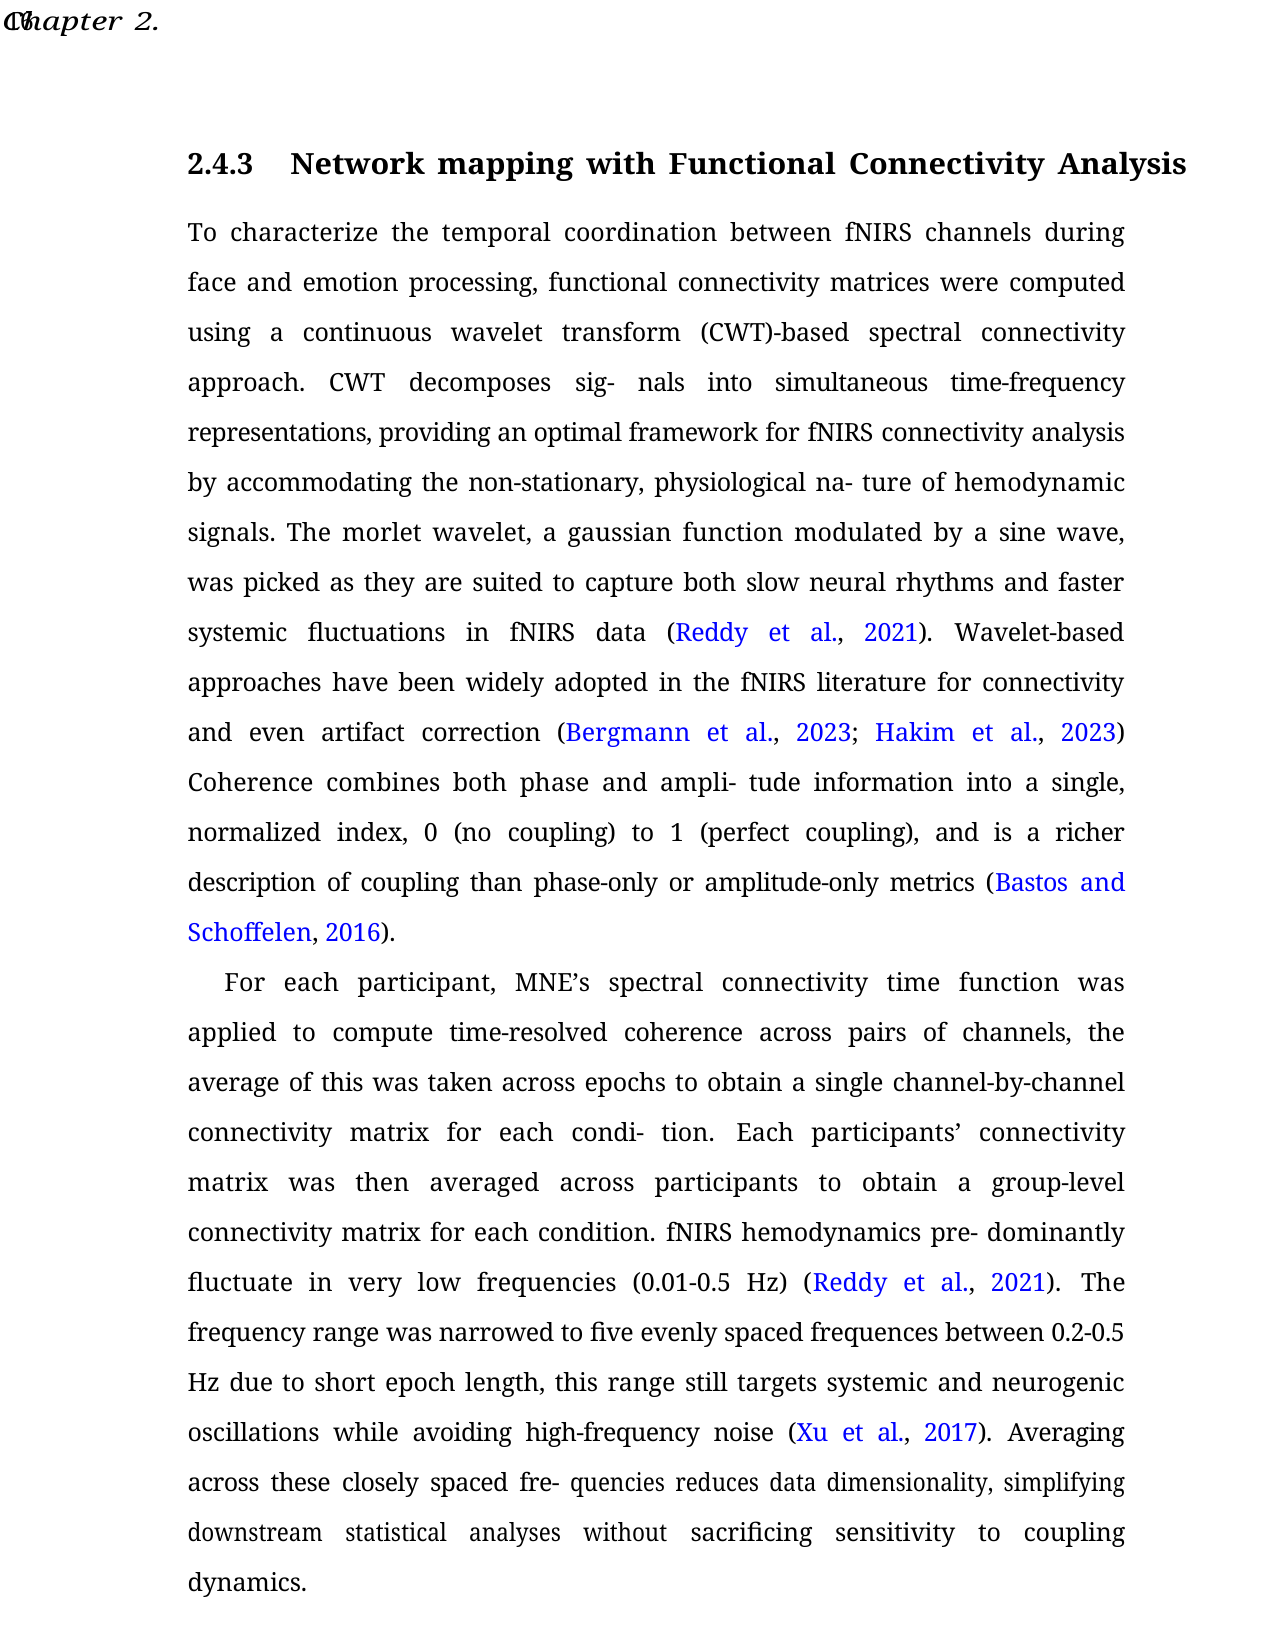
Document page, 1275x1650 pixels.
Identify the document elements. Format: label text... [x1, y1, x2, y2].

subtitle Network mapping with Functional Connectivity Analysis [187, 143, 1204, 183]
text To characterize the temporal coordination between fNIRS channels during face and emotion processing, functional connectivity matrices were computed using a continuous wavelet transform (CWT)-based spectral connectivity approach. CWT decomposes sig- nals into simultaneous time-frequency representations, providing an optimal framework for fNIRS connectivity analysis by accommodating the non-stationary, physiological na- ture of hemodynamic signals. The morlet wavelet, a gaussian function modulated by a sine wave, was picked as they are suited to capture both slow neural rhythms and faster systemic fluctuations in fNIRS data (Reddy et al., 2021). Wavelet-based approaches have been widely adopted in the fNIRS literature for connectivity and even artifact correction (Bergmann et al., 2023; Hakim et al., 2023) Coherence combines both phase and ampli- tude information into a single, normalized index, 0 (no coupling) to 1 (perfect coupling), and is a richer description of coupling than phase-only or amplitude-only metrics (Bastos and Schoffelen, 2016). [187, 214, 1125, 948]
text For each participant, MNE’s spectral connectivity time function was applied to compute time-resolved coherence across pairs of channels, the average of this was taken across epochs to obtain a single channel-by-channel connectivity matrix for each condi- tion. Each participants’ connectivity matrix was then averaged across participants to obtain a group-level connectivity matrix for each condition. fNIRS hemodynamics pre- dominantly fluctuate in very low frequencies (0.01-0.5 Hz) (Reddy et al., 2021). The frequency range was narrowed to five evenly spaced frequences between 0.2-0.5 Hz due to short epoch length, this range still targets systemic and neurogenic oscillations while avoiding high-frequency noise (Xu et al., 2017). Averaging across these closely spaced fre- quencies reduces data dimensionality, simplifying downstream statistical analyses without sacrificing sensitivity to coupling dynamics. [187, 965, 1126, 1599]
